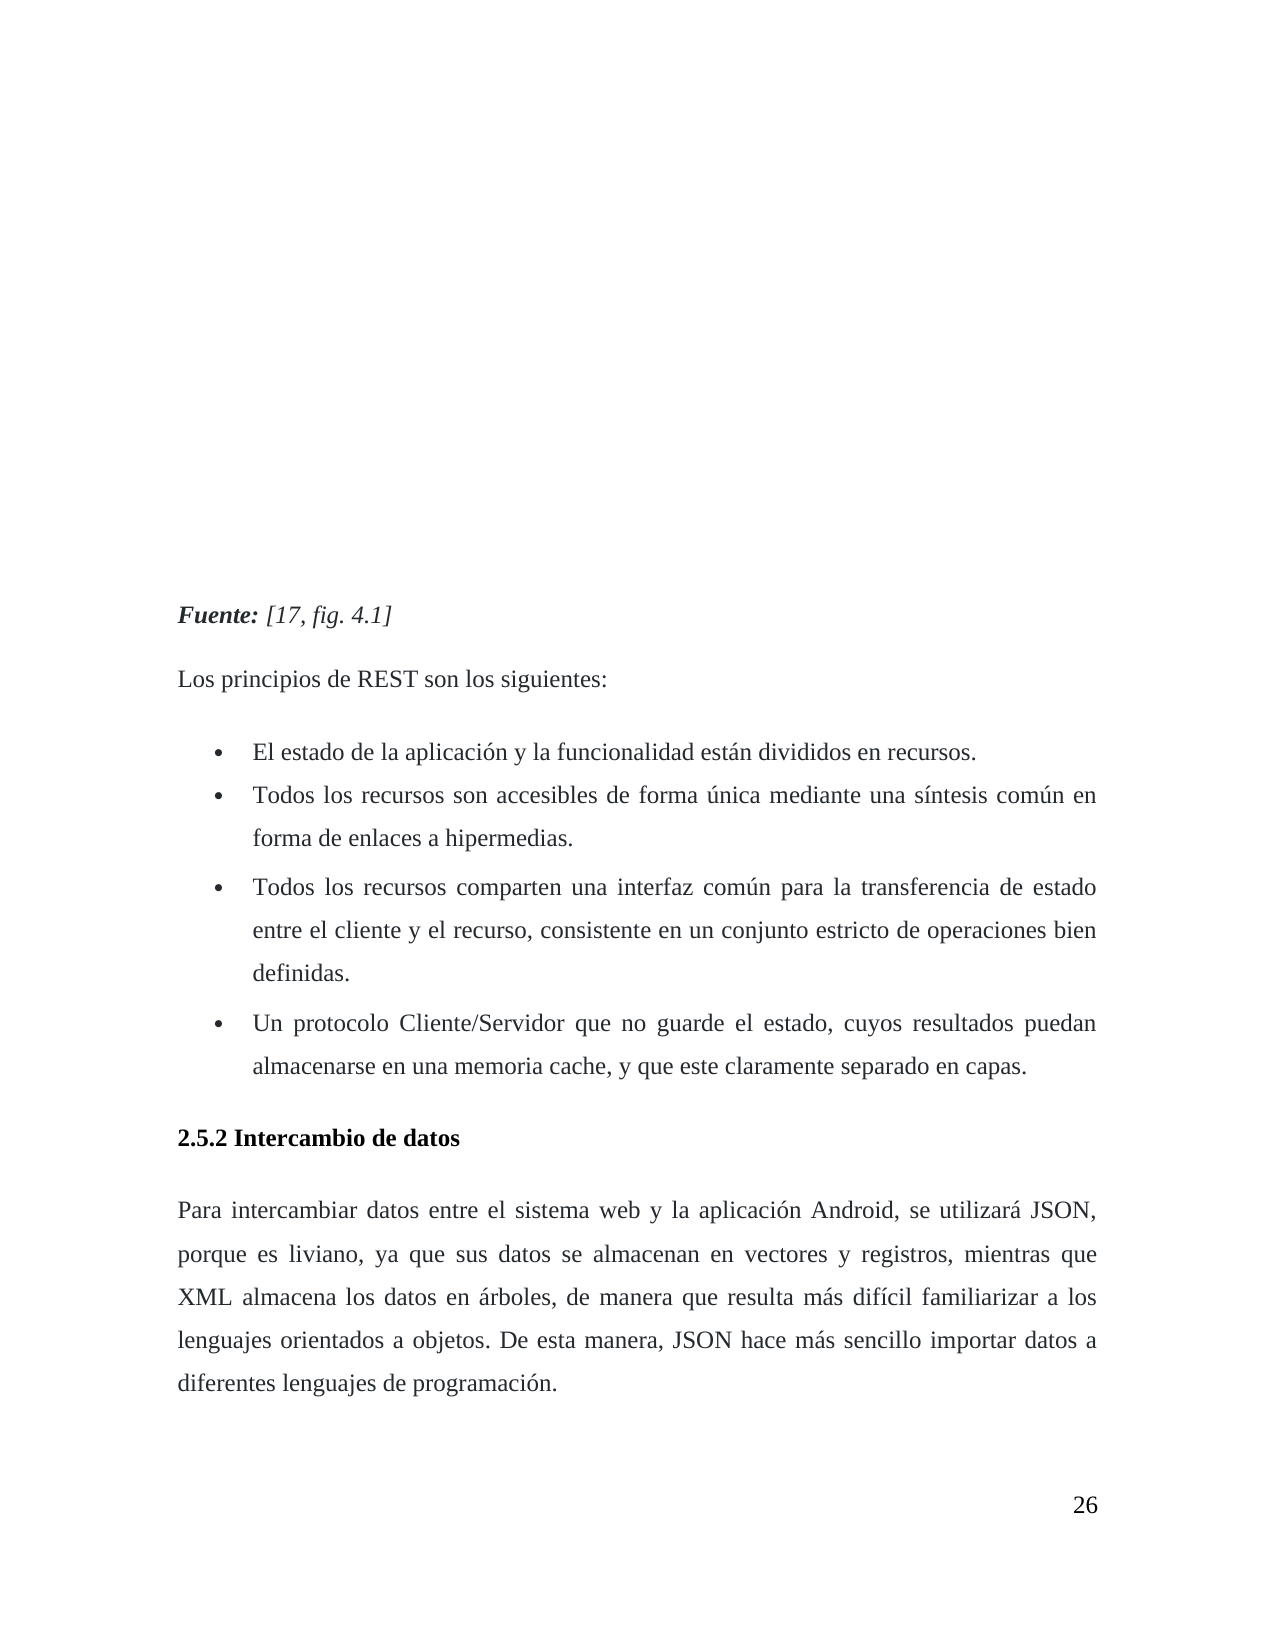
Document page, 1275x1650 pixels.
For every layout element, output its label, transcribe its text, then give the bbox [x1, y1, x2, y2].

subtitle Intercambio de datos [177, 1123, 1098, 1152]
text Fuente: [17, fig. 4.1] [177, 600, 1098, 628]
list Todos los recursos comparten una interfaz común para la transferencia de estado entre el cliente y el recurso, consistente en un conjunto estricto de operaciones bien definidas. [215, 872, 1098, 987]
list Un protocolo Cliente/Servidor que no guarde el estado, cuyos resultados puedan almacenarse en una memoria cache, y que este claramente separado en capas. [215, 1008, 1098, 1080]
text Los principios de REST son los siguientes: [177, 664, 1098, 693]
text Para intercambiar datos entre el sistema web y la aplicación Android, se utilizará JSON, porque es liviano, ya que sus datos se almacenan en vectores y registros, mientras que XML almacena los datos en árboles, de manera que resulta más difícil familiarizar a los lenguajes orientados a objetos. De esta manera, JSON hace más sencillo importar datos a diferentes lenguajes de programación. [177, 1196, 1098, 1397]
list El estado de la aplicación y la funcionalidad están divididos en recursos. [215, 737, 1098, 765]
list Todos los recursos son accesibles de forma única mediante una síntesis común en forma de enlaces a hipermedias. [215, 780, 1098, 852]
